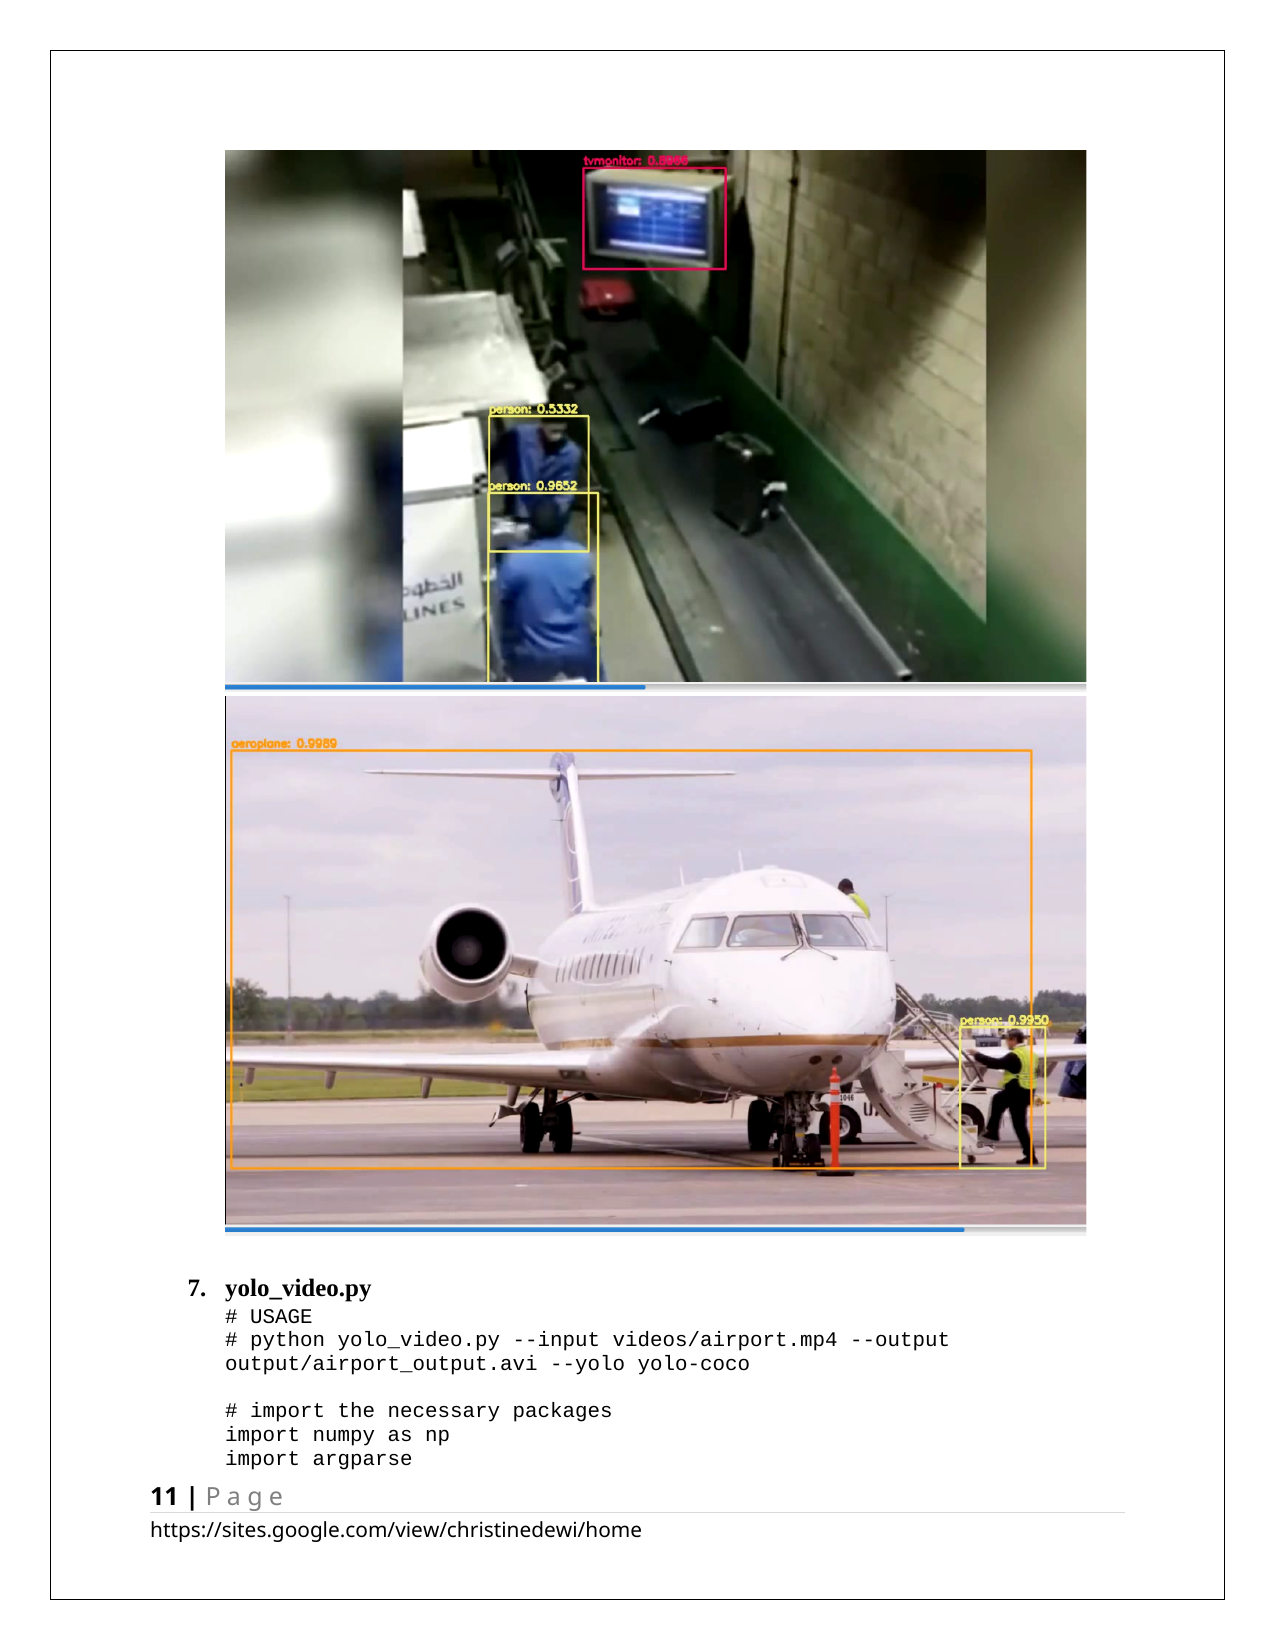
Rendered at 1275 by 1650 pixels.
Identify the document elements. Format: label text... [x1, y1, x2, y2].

picture [225, 150, 1087, 692]
list import numpy as np [225, 1424, 1125, 1448]
picture [225, 696, 1087, 1236]
list # import the necessary packages [225, 1400, 1125, 1424]
list # python yolo_video.py --input videos/airport.mp4 --output output/airport_output.avi --yolo yolo-coco [225, 1329, 1125, 1377]
list yolo_video.py [187, 1273, 1125, 1302]
list # USAGE [225, 1306, 1125, 1329]
list import argparse [225, 1448, 1125, 1471]
